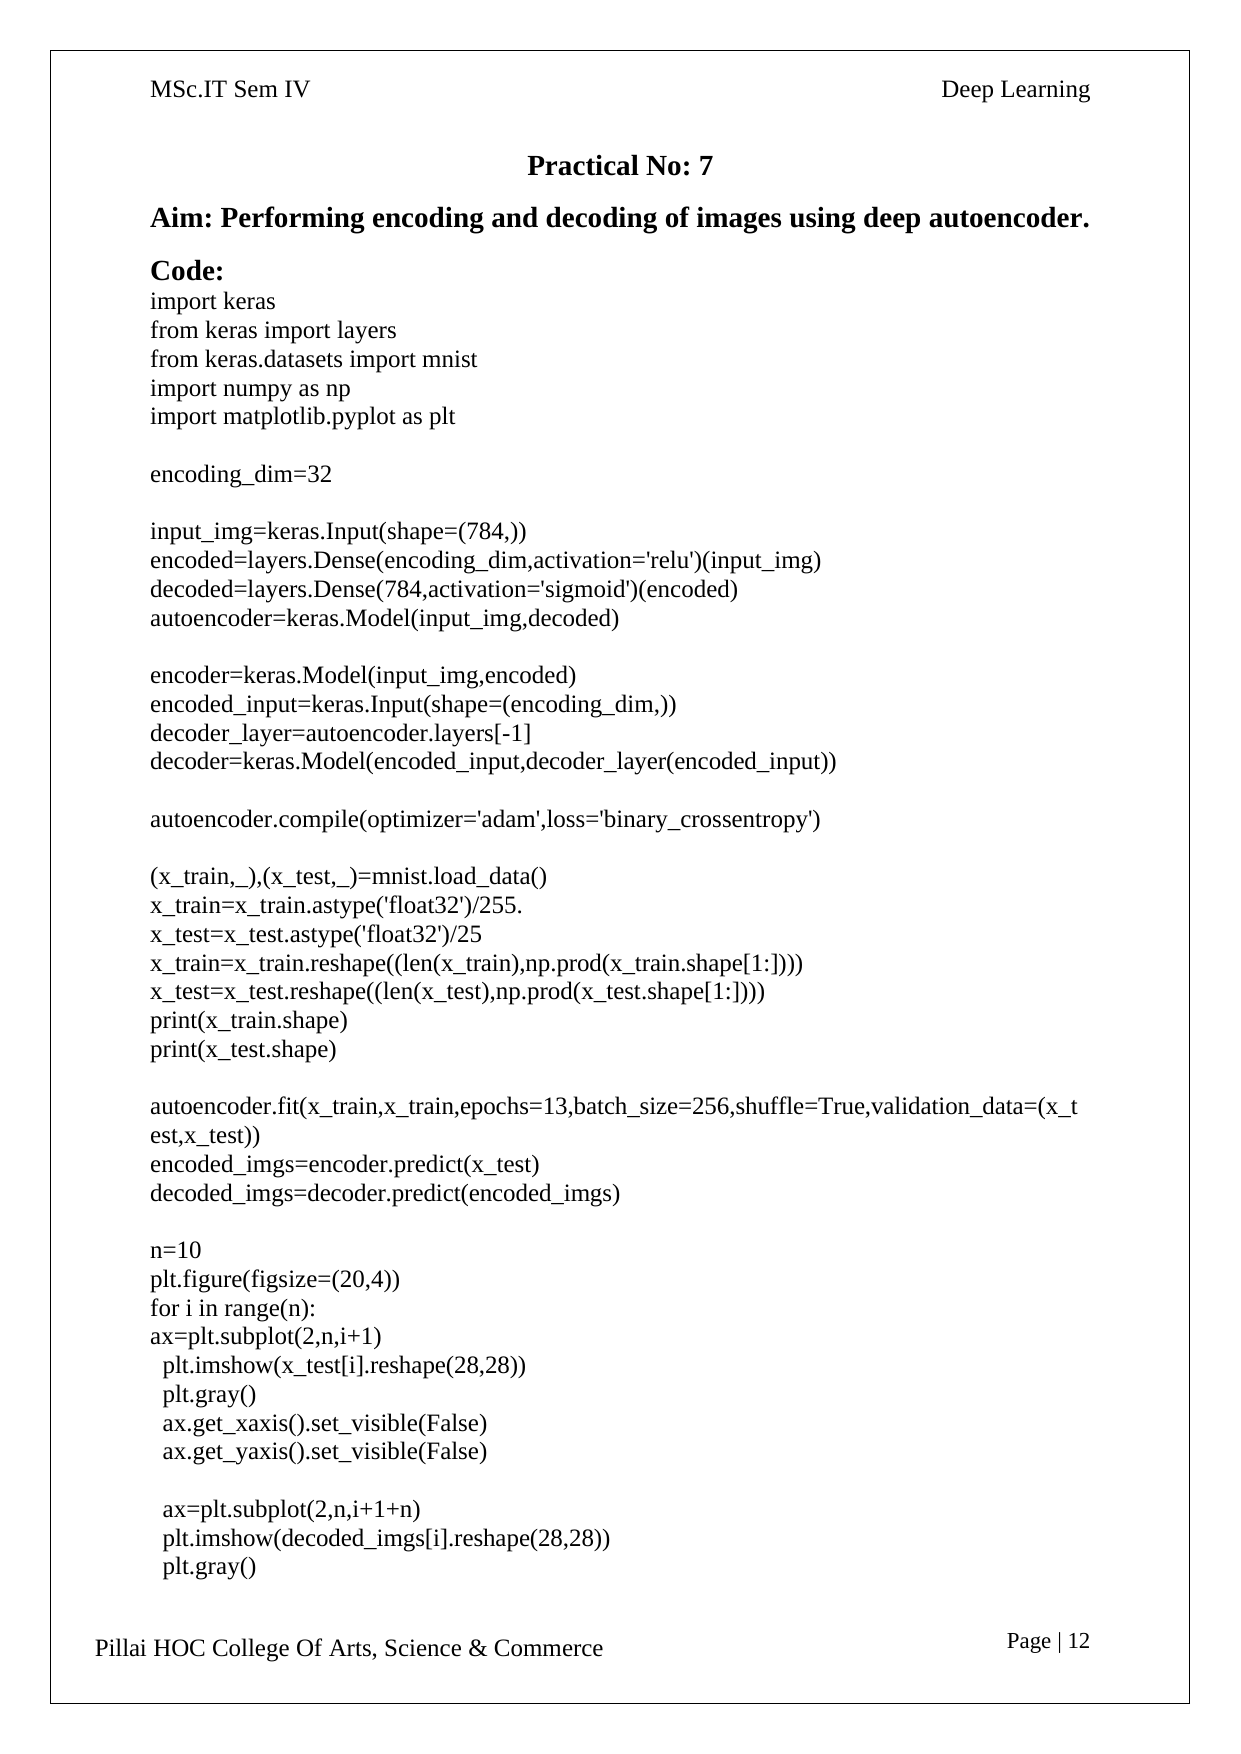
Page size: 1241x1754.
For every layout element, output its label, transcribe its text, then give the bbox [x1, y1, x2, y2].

text import keras [150, 286, 1103, 315]
text from keras.datasets import mnist import numpy as np [150, 344, 479, 401]
text encoded_imgs=encoder.predict(x_test) decoded_imgs=decoder.predict(encoded_imgs) [150, 1149, 700, 1206]
text import matplotlib.pyplot as plt encoding_dim=32 [150, 401, 457, 488]
subtitle Aim: Performing encoding and decoding of images using deep autoencoder. Code: [150, 182, 1103, 286]
text input_img=keras.Input(shape=(784,)) encoded=layers.Dense(encoding_dim,activation='relu')(input_img) decoded=layers.Dense(784,activation='sigmoid')(encoded) autoencoder=keras.Model(input_img,decoded) [150, 516, 823, 631]
text plt.imshow(x_test[i].reshape(28,28)) plt.gray() ax.get_xaxis().set_visible(False) ax.get_yaxis().set_visible(False) [162, 1350, 536, 1465]
text Practical No: 7 [527, 148, 1103, 182]
text encoder=keras.Model(input_img,encoded) encoded_input=keras.Input(shape=(encoding_dim,)) decoder_layer=autoencoder.layers[-1] decoder=keras.Model(encoded_input,decoder_layer(encoded_input)) [150, 660, 843, 775]
text n=10 [150, 1235, 1103, 1264]
text autoencoder.compile(optimizer='adam',loss='binary_crossentropy') [150, 804, 1103, 833]
text from keras import layers [150, 315, 1103, 344]
text ax=plt.subplot(2,n,i+1+n) plt.imshow(decoded_imgs[i].reshape(28,28)) plt.gray() [162, 1494, 700, 1580]
text (x_train,_),(x_test,_)=mnist.load_data() x_train=x_train.astype('float32')/255. x_test=x_test.astype('float32')/25 x_train=x_train.reshape((len(x_train),np.prod(x_train.shape[1:]))) x_test=x_test.reshape((len(x_test),np.prod(x_test.shape[1:]))) print(x_train.shape) [150, 861, 844, 1034]
text print(x_test.shape) [150, 1034, 1103, 1063]
text plt.figure(figsize=(20,4)) for i in range(n): ax=plt.subplot(2,n,i+1) [150, 1264, 402, 1350]
text autoencoder.fit(x_train,x_train,epochs=13,batch_size=256,shuffle=True,validation_data=(x_t est,x_test)) [150, 1091, 1103, 1149]
